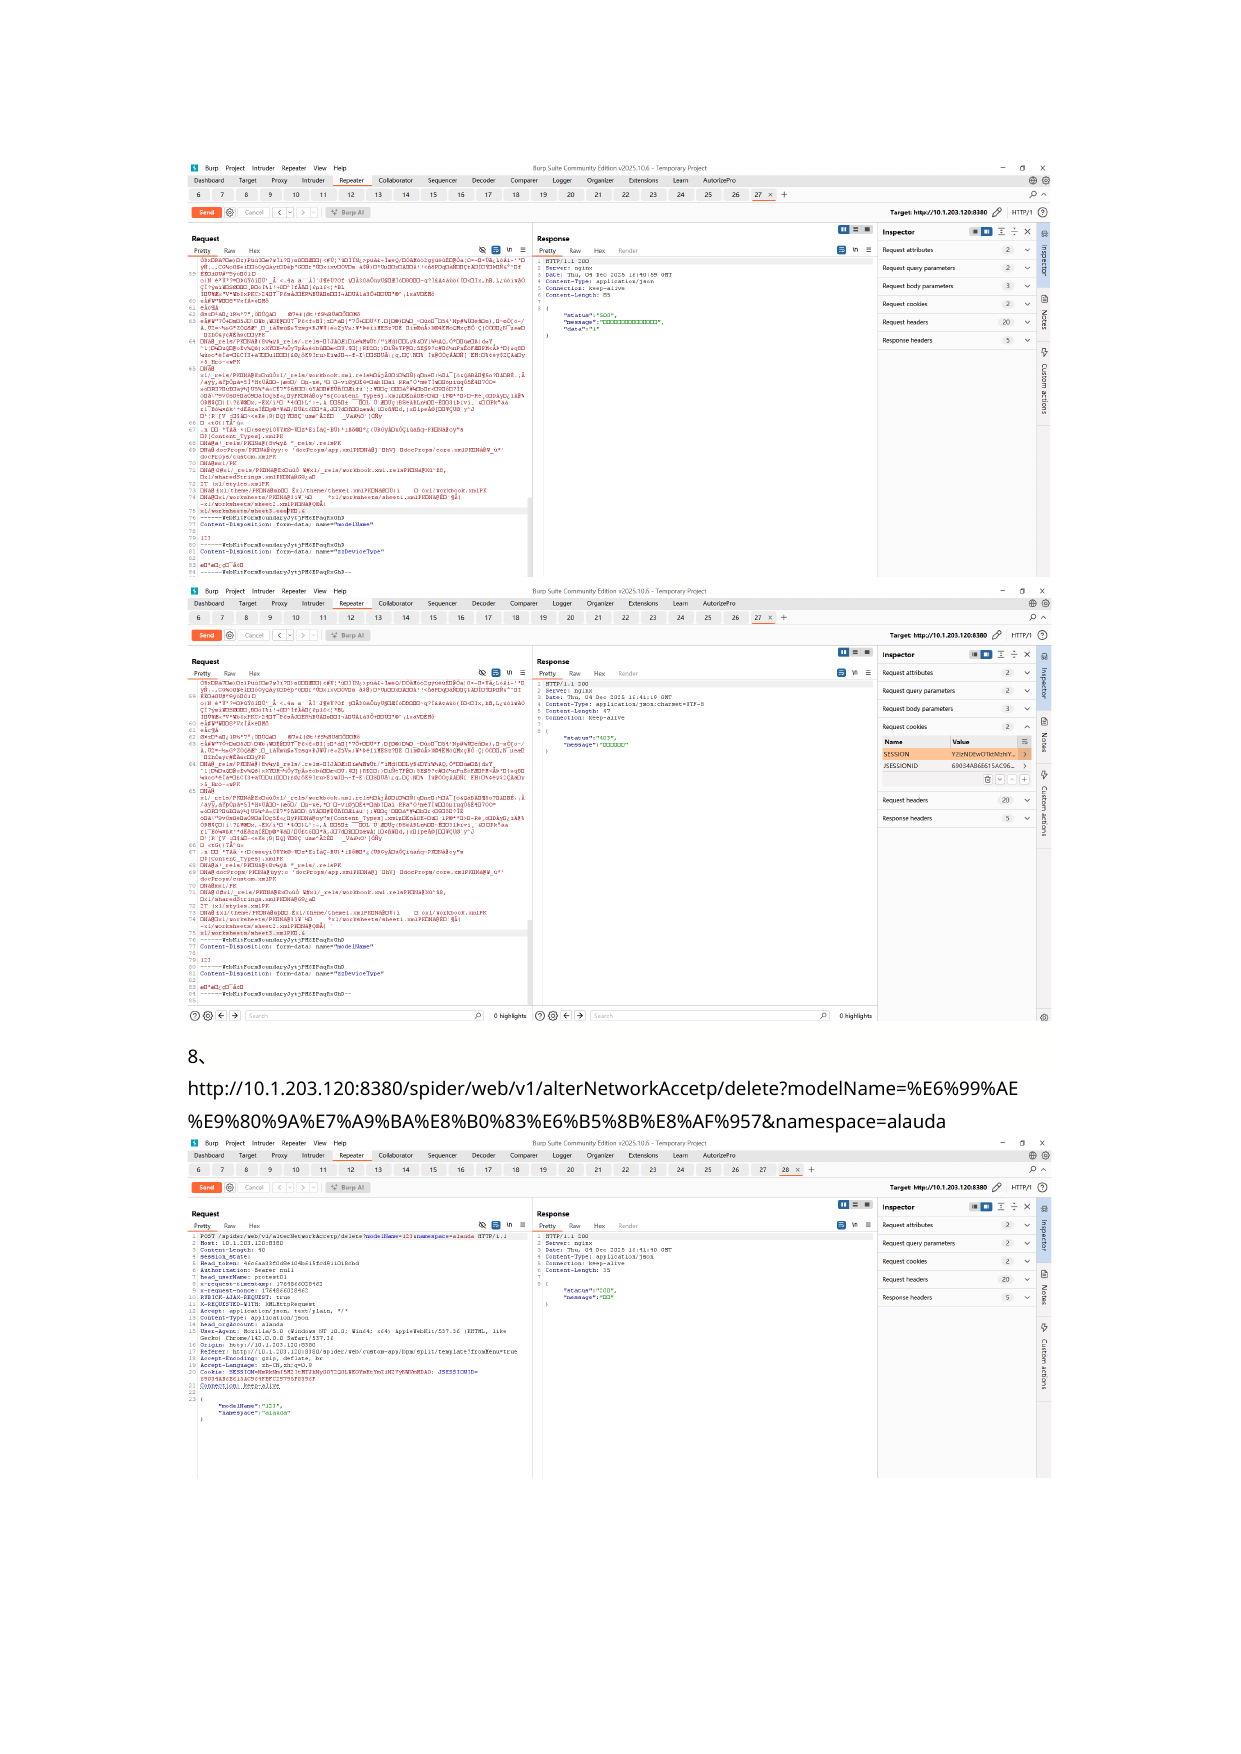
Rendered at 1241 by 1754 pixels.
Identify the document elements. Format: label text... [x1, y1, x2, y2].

picture [187, 1137, 1052, 1478]
picture [187, 584, 1052, 1021]
text http://10.1.203.120:8380/spider/web/v1/alterNetworkAccetp/delete?modelName=%E6%99%AE%E9%80%9A%E7%A9%BA%E8%B0%83%E6%B5%8B%E8%AF%957&namespace=alauda [187, 1072, 1053, 1137]
picture [187, 162, 1050, 577]
text 8、 [187, 1039, 1053, 1072]
